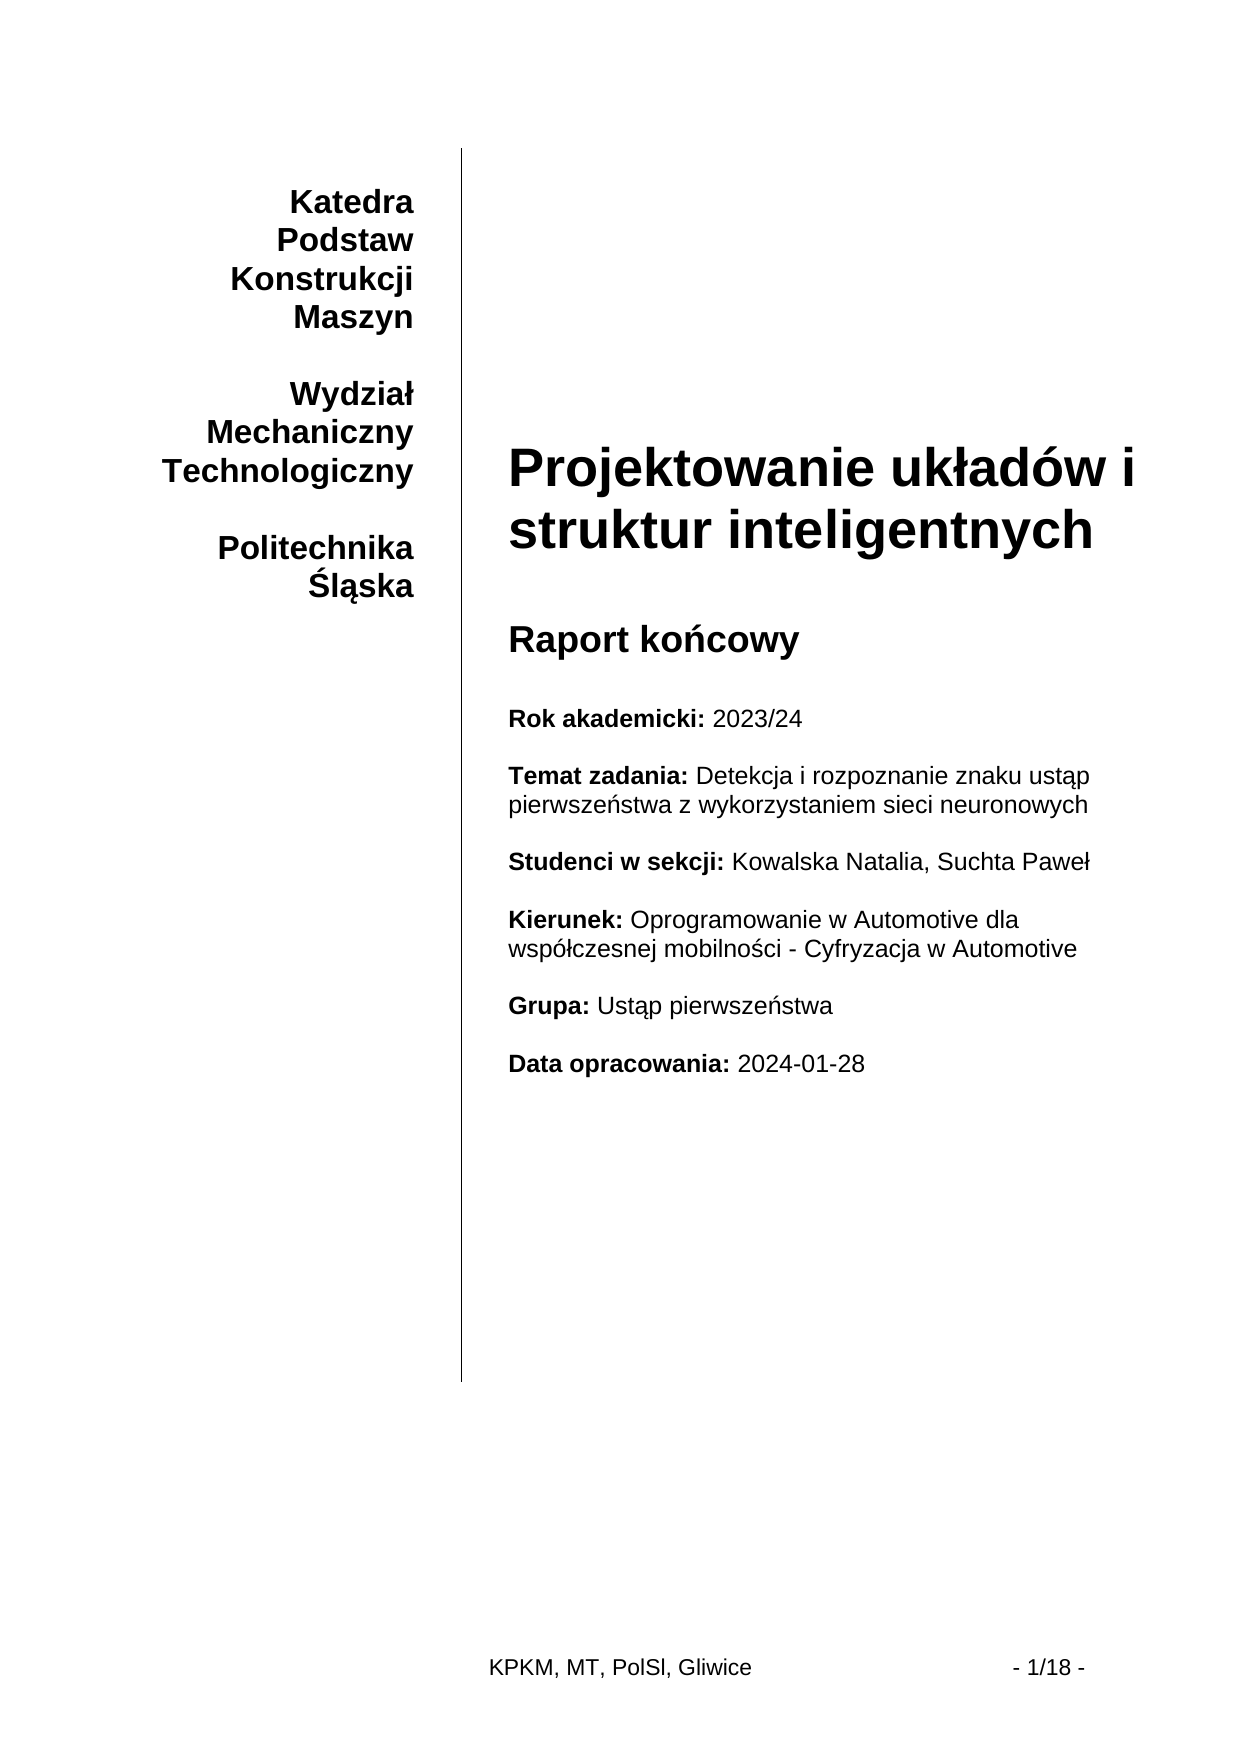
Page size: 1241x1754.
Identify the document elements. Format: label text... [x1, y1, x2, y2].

text Konstrukcji [148, 259, 413, 297]
text Data opracowania: 2024-01-28 [508, 1048, 1152, 1077]
text Politechnika [148, 528, 413, 566]
text Studenci w sekcji: Kowalska Natalia, Suchta Paweł [508, 847, 1152, 876]
text Kierunek: Oprogramowanie w Automotive dla współczesnej mobilności - Cyfryzacja w Automotive [508, 905, 1152, 962]
text Śląska [148, 566, 413, 605]
text Wydział [148, 374, 413, 412]
text Temat zadania: Detekcja i rozpoznanie znaku ustąp pierwszeństwa z wykorzystaniem sieci neuronowych [508, 761, 1152, 818]
text Projektowanie układów i struktur inteligentnych [508, 435, 1152, 560]
text Raport końcowy [508, 617, 1152, 660]
text Maszyn [148, 297, 413, 336]
text Mechaniczny [148, 412, 413, 451]
text Technologiczny [148, 451, 413, 489]
text Grupa: Ustąp pierwszeństwa [508, 991, 1152, 1020]
text Katedra [148, 182, 413, 220]
text Podstaw [148, 220, 413, 259]
text Rok akademicki: 2023/24 [508, 703, 1152, 732]
